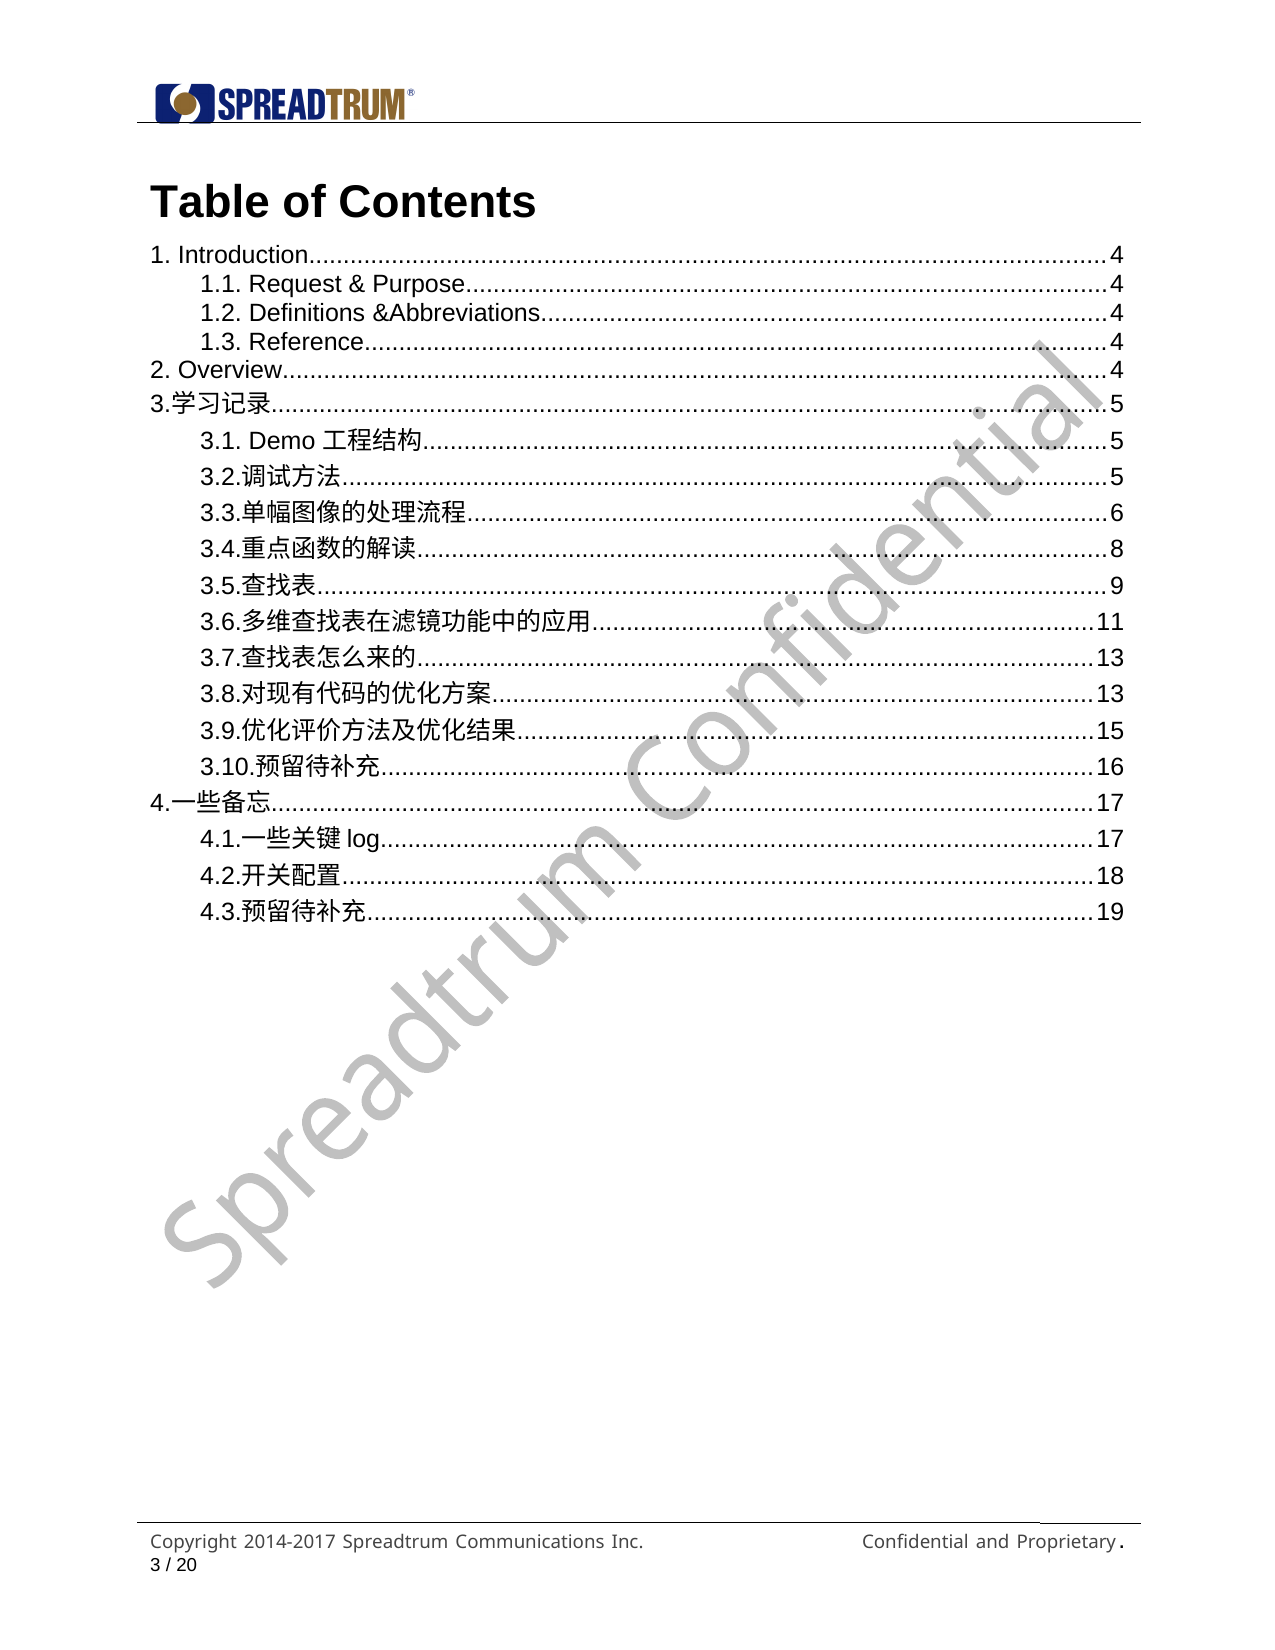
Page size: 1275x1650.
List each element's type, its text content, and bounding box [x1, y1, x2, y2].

text 1.3. Reference 4 [200, 326, 1125, 355]
text 3.7.查找表怎么来的 13 [200, 638, 1125, 674]
text 3.学习记录 5 [150, 384, 1125, 420]
text 4.2.开关配置 18 [200, 855, 1125, 891]
text 3.4.重点函数的解读 8 [200, 529, 1125, 565]
text 4.一些备忘 17 [150, 783, 1125, 819]
title Table of Contents [150, 175, 1125, 228]
picture [152, 80, 418, 122]
text 2. Overview 4 [150, 355, 1125, 384]
text 3.1. Demo 工程结构 5 [200, 420, 1125, 456]
text 3.9.优化评价方法及优化结果 15 [200, 710, 1125, 746]
text 3.6.多维查找表在滤镜功能中的应用 11 [200, 601, 1125, 638]
text 3.2.调试方法 5 [200, 456, 1125, 493]
text 3.5.查找表 9 [200, 565, 1125, 601]
text 3.3.单幅图像的处理流程 6 [200, 493, 1125, 529]
text 1.1. Request & Purpose 4 [200, 269, 1125, 298]
text 4.3.预留待补充 19 [200, 891, 1125, 928]
text 1. Introduction 4 [150, 240, 1125, 269]
text 1.2. Definitions &Abbreviations 4 [200, 298, 1125, 326]
text 3.8.对现有代码的优化方案 13 [200, 674, 1125, 710]
text 4.1.一些关键log 17 [200, 819, 1125, 855]
text 3.10.预留待补充 16 [200, 746, 1125, 783]
